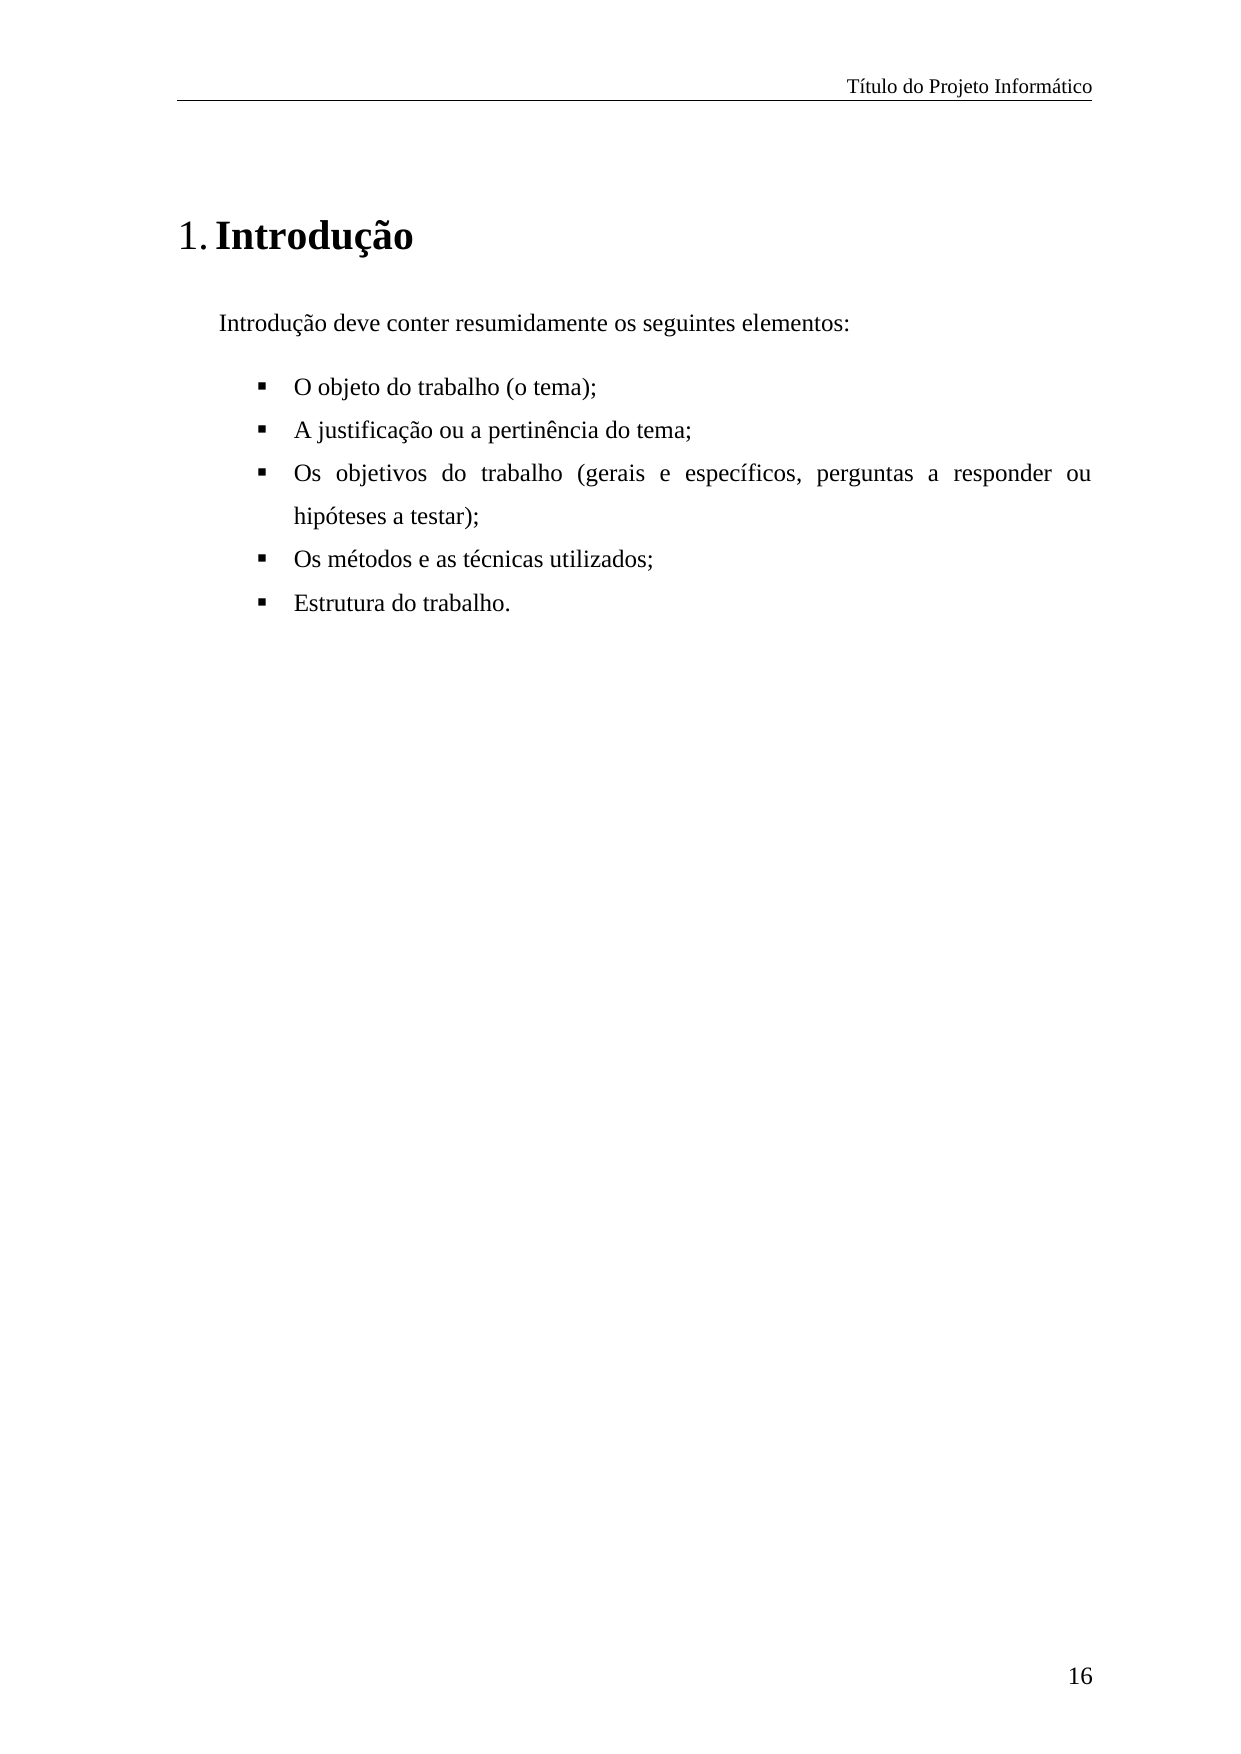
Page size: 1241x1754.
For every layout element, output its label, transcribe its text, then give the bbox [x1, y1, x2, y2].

subtitle Introdução [177, 210, 1092, 258]
list A justificação ou a pertinência do tema; [256, 415, 1092, 444]
list O objeto do trabalho (o tema); [256, 372, 1092, 401]
list Estrutura do trabalho. [256, 588, 1092, 616]
list Os objetivos do trabalho (gerais e específicos, perguntas a responder ou hipóteses a testar); [256, 458, 1092, 530]
list Os métodos e as técnicas utilizados; [256, 544, 1092, 573]
text Introdução deve conter resumidamente os seguintes elementos: [177, 308, 1092, 337]
